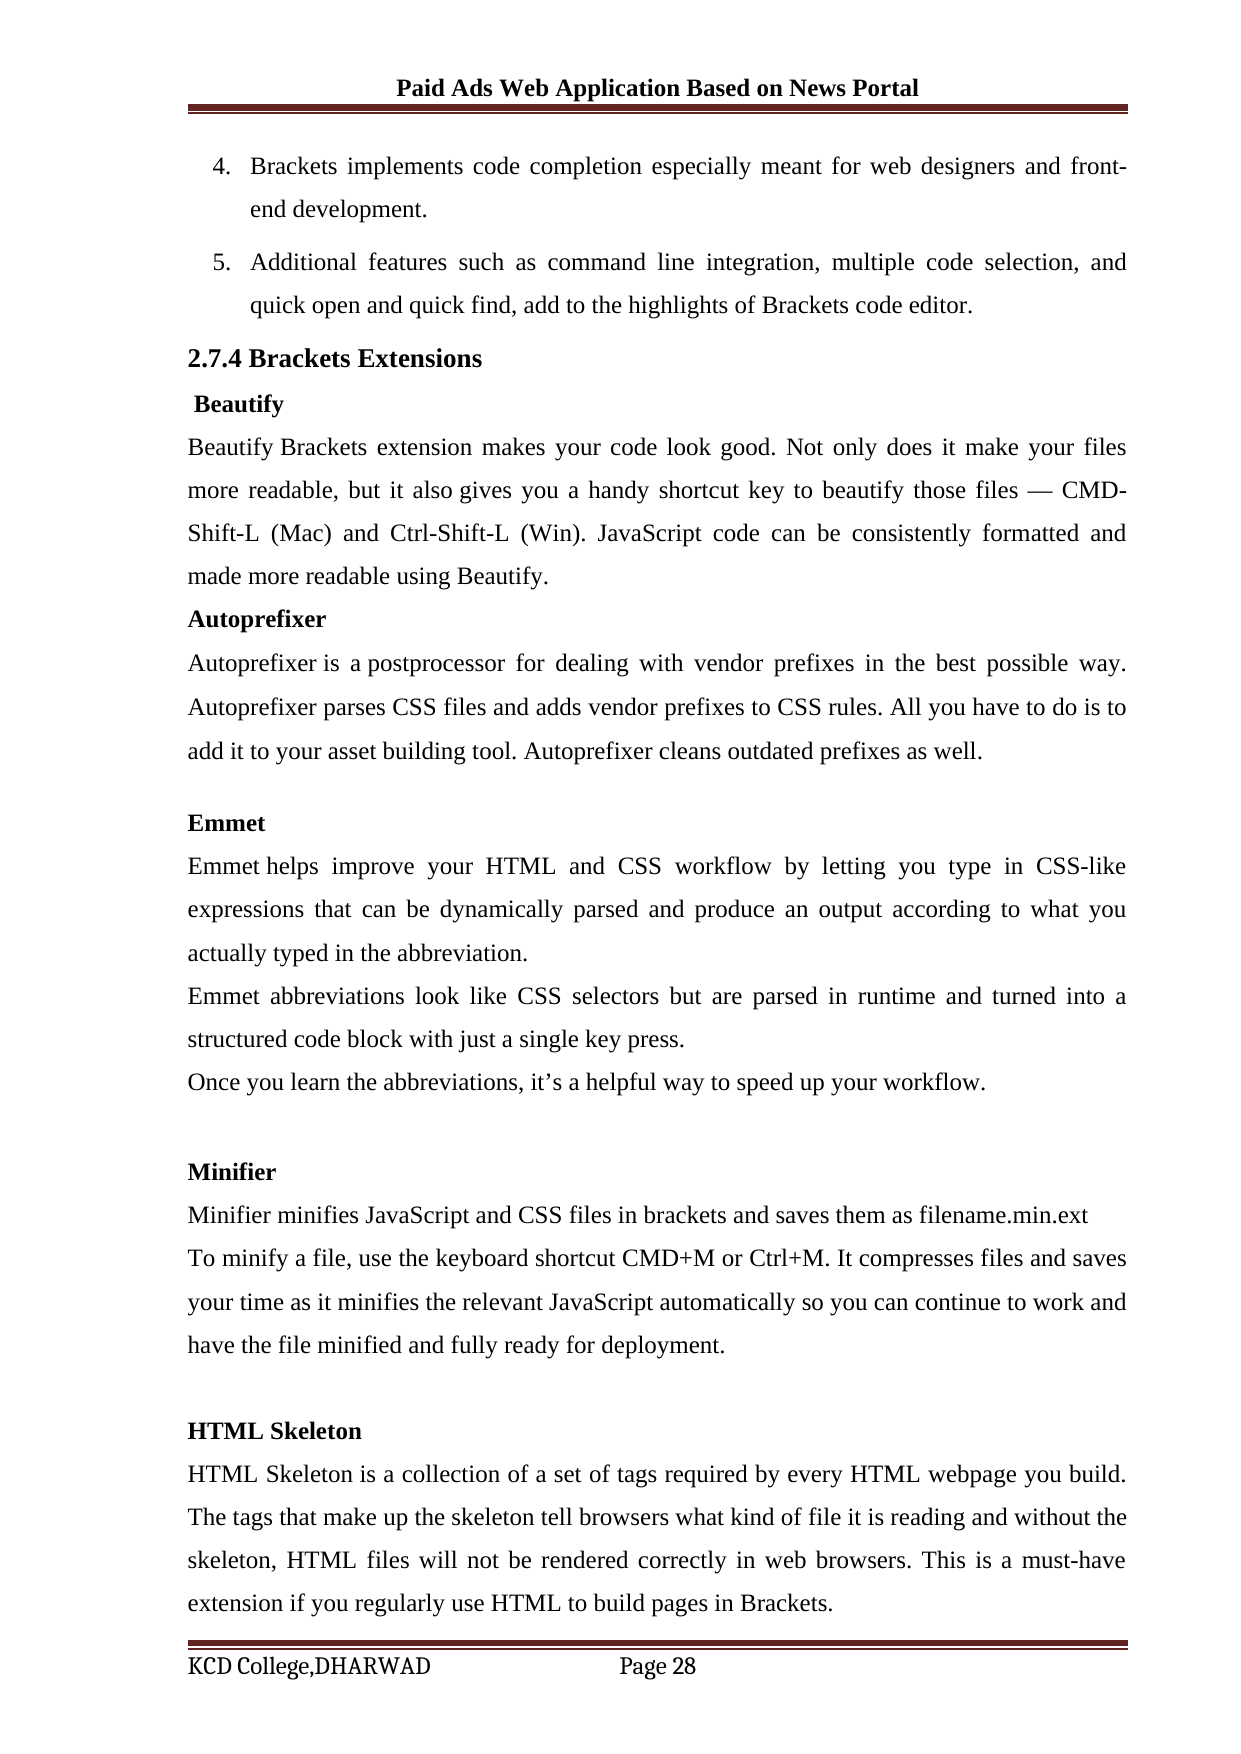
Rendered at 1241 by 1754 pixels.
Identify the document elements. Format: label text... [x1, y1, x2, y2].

text Emmet [187, 808, 1128, 837]
text Emmet helps improve your HTML and CSS workflow by letting you type in CSS-like expressions that can be dynamically parsed and produce an output according to what you actually typed in the abbreviation. [187, 851, 1128, 966]
text Beautify [187, 389, 1128, 418]
text Emmet abbreviations look like CSS selectors but are parsed in runtime and turned into a structured code block with just a single key press. [187, 981, 1128, 1053]
text 2.7.4 Brackets Extensions [187, 342, 1128, 373]
text Minifier [187, 1157, 1128, 1186]
text Minifier minifies JavaScript and CSS files in brackets and saves them as filename.min.ext [187, 1200, 1128, 1229]
list Brackets implements code completion especially meant for web designers and front-end development. [212, 151, 1128, 223]
text HTML Skeleton [187, 1416, 1128, 1445]
text To minify a file, use the keyboard shortcut CMD+M or Ctrl+M. It compresses files and saves your time as it minifies the relevant JavaScript automatically so you can continue to work and have the file minified and fully ready for deployment. [187, 1243, 1128, 1358]
text Autoprefixer is a postprocessor for dealing with vendor prefixes in the best possible way. Autoprefixer parses CSS files and adds vendor prefixes to CSS rules. All you have to do is to add it to your asset building tool. Autoprefixer cleans outdated prefixes as well. [187, 633, 1128, 765]
text Once you learn the abbreviations, it’s a helpful way to speed up your workflow. [187, 1067, 1128, 1096]
list Additional features such as command line integration, multiple code selection, and quick open and quick find, add to the highlights of Brackets code editor. [212, 247, 1128, 318]
text Beautify Brackets extension makes your code look good. Not only does it make your files more readable, but it also gives you a handy shortcut key to beautify those files — CMD-Shift-L (Mac) and Ctrl-Shift-L (Win). JavaScript code can be consistently formatted and made more readable using Beautify. [187, 432, 1128, 590]
text Autoprefixer [187, 604, 1128, 633]
text HTML Skeleton is a collection of a set of tags required by every HTML webpage you build. The tags that make up the skeleton tell browsers what kind of file it is reading and without the skeleton, HTML files will not be rendered correctly in web browsers. This is a must-have extension if you regularly use HTML to build pages in Brackets. [187, 1459, 1128, 1617]
